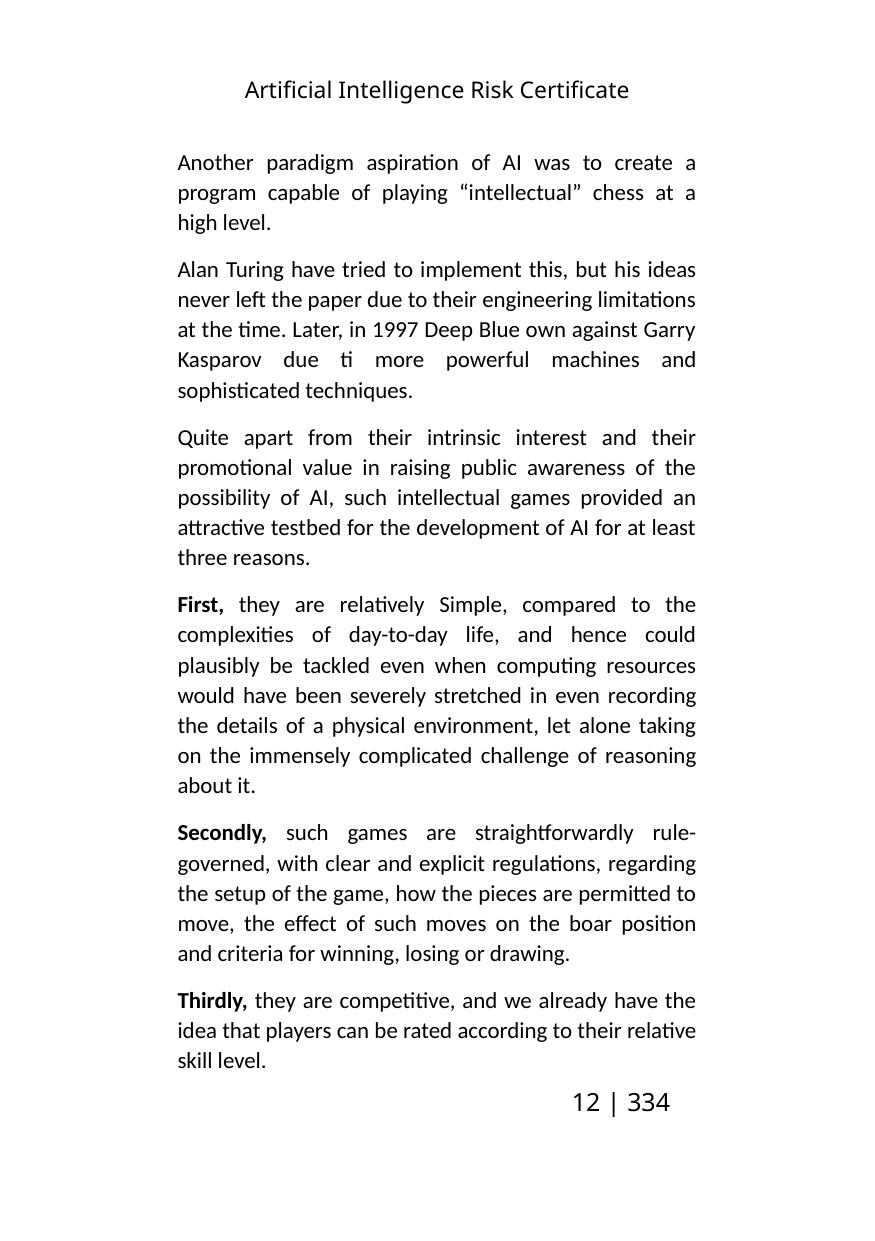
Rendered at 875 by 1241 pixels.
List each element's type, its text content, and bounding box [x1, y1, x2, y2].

text First, they are relatively Simple, compared to the complexities of day-to-day life, and hence could plausibly be tackled even when computing resources would have been severely stretched in even recording the details of a physical environment, let alone taking on the immensely complicated challenge of reasoning about it. [177, 590, 697, 799]
text Secondly, such games are straightforwardly rule-governed, with clear and explicit regulations, regarding the setup of the game, how the pieces are permitted to move, the effect of such moves on the boar position and criteria for winning, losing or drawing. [177, 818, 697, 967]
text Another paradigm aspiration of AI was to create a program capable of playing “intellectual” chess at a high level. [177, 148, 697, 236]
text Quite apart from their intrinsic interest and their promotional value in raising public awareness of the possibility of AI, such intellectual games provided an attractive testbed for the development of AI for at least three reasons. [177, 423, 697, 571]
text Alan Turing have tried to implement this, but his ideas never left the paper due to their engineering limitations at the time. Later, in 1997 Deep Blue own against Garry Kasparov due ti more powerful machines and sophisticated techniques. [177, 255, 697, 404]
text Thirdly, they are competitive, and we already have the idea that players can be rated according to their relative skill level. [177, 986, 697, 1074]
